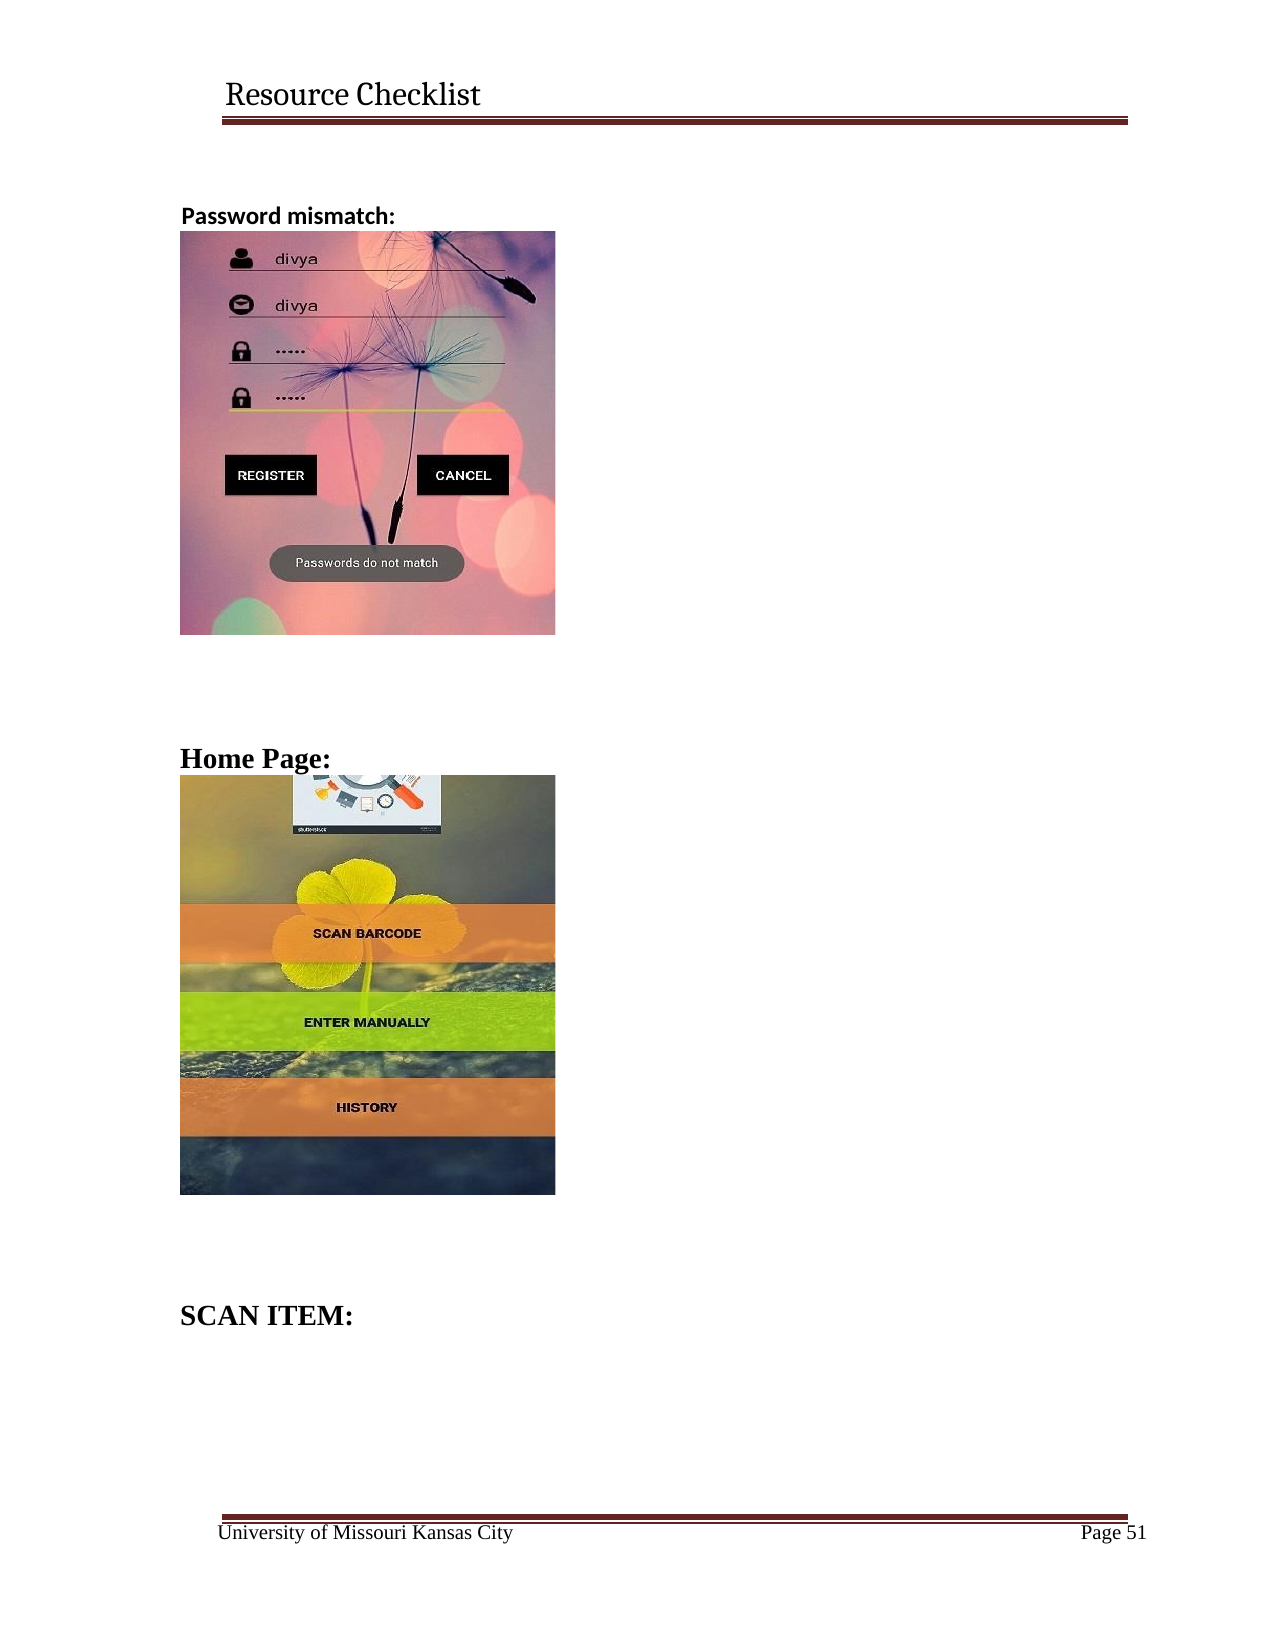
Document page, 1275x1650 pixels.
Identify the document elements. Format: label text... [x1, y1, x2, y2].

picture [180, 775, 556, 1195]
text Home Page: [180, 741, 1163, 775]
picture [180, 231, 556, 635]
text Password mismatch: [181, 201, 1163, 231]
text SCAN ITEM: [180, 1298, 1163, 1332]
